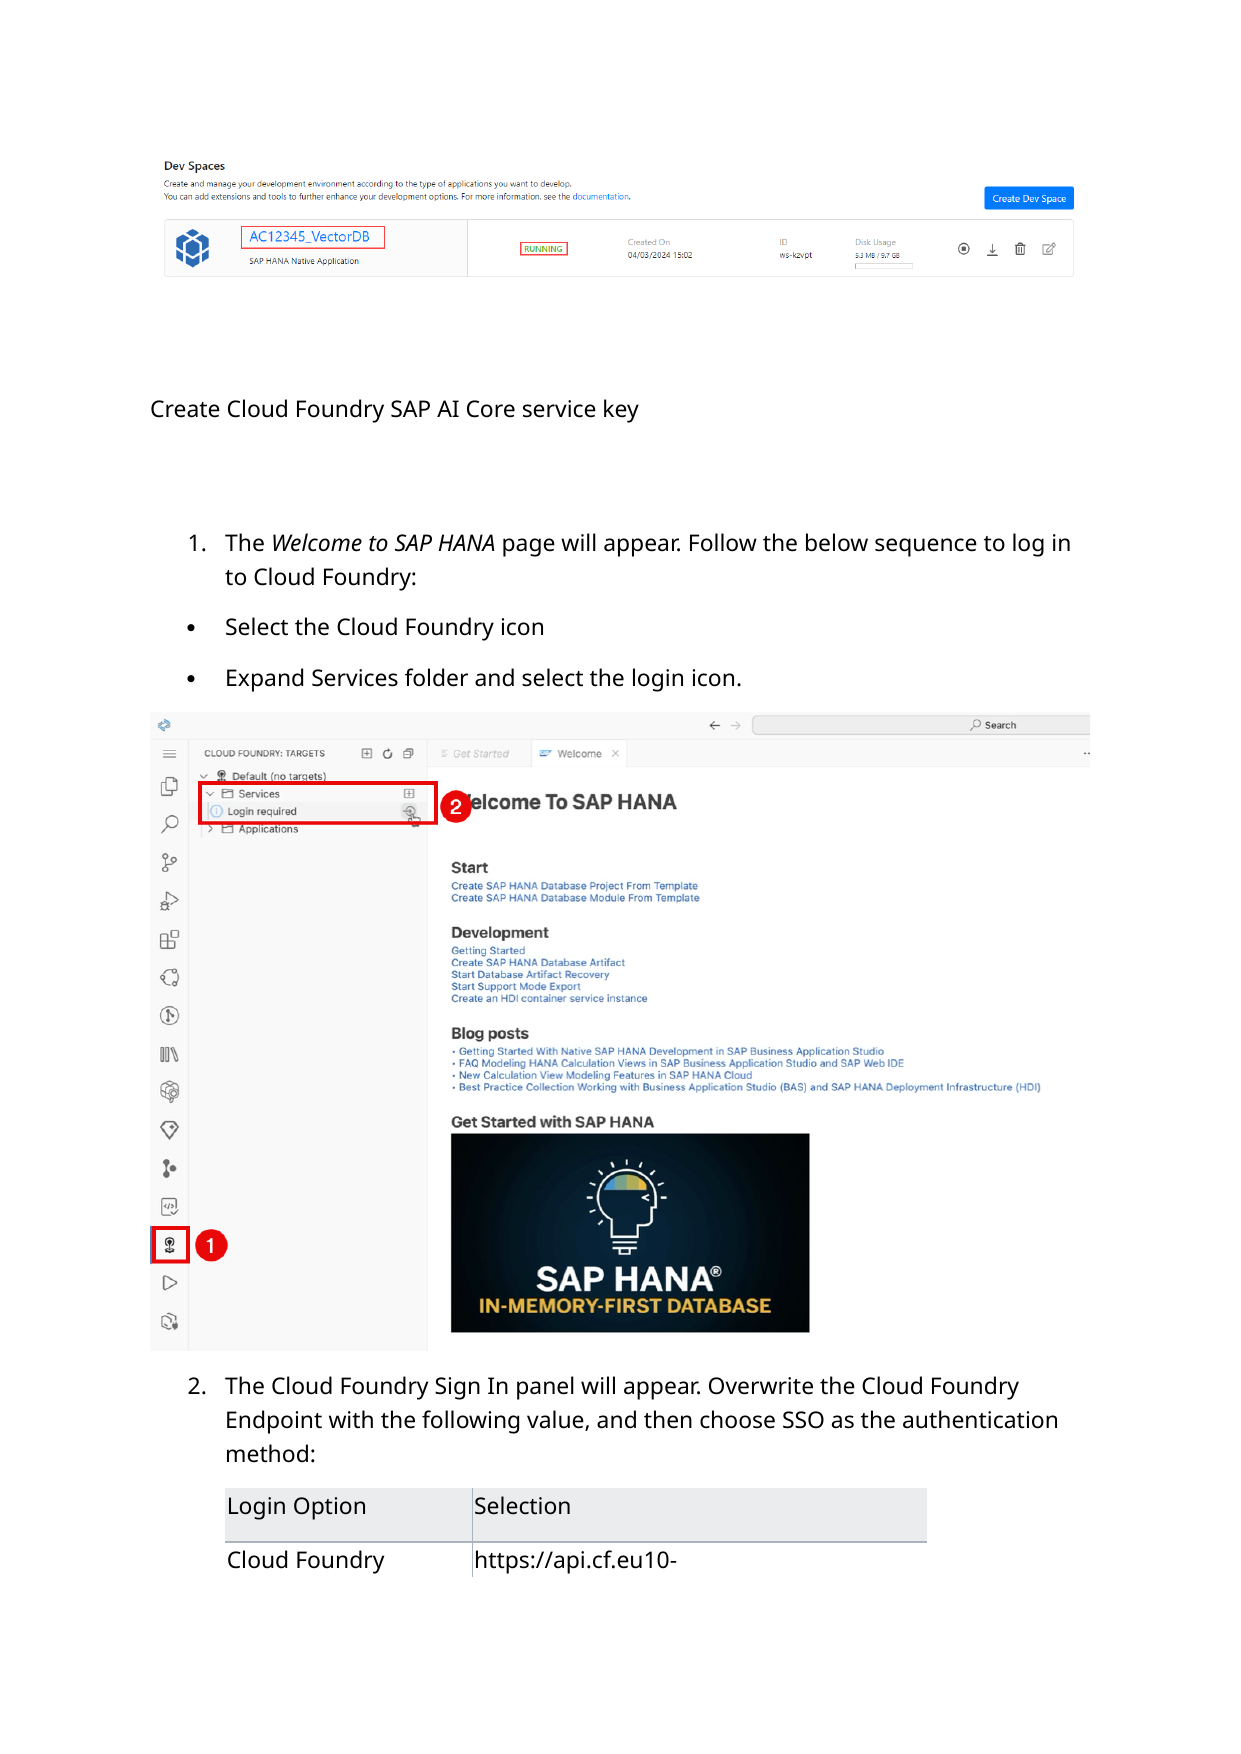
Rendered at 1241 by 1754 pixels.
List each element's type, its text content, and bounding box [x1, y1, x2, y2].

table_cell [473, 1543, 927, 1577]
list The Cloud Foundry Sign In panel will appear. Overwrite the Cloud Foundry Endpoint with the following value, and then choose SSO as the authentication method: [187, 1370, 1090, 1469]
table_header Selection [473, 1488, 927, 1541]
list The Welcome to SAP HANA page will appear. Follow the below sequence to log in to Cloud Foundry: [187, 527, 1090, 592]
picture [150, 712, 1091, 1351]
list Expand Services folder and select the login icon. [187, 662, 1090, 693]
text Create Cloud Foundry SAP AI Core service key [150, 393, 1090, 424]
table_header Login Option [225, 1488, 472, 1541]
picture [150, 150, 1091, 290]
table_cell Cloud Foundry Endpoint [225, 1543, 472, 1577]
list Select the Cloud Foundry icon [187, 611, 1090, 643]
